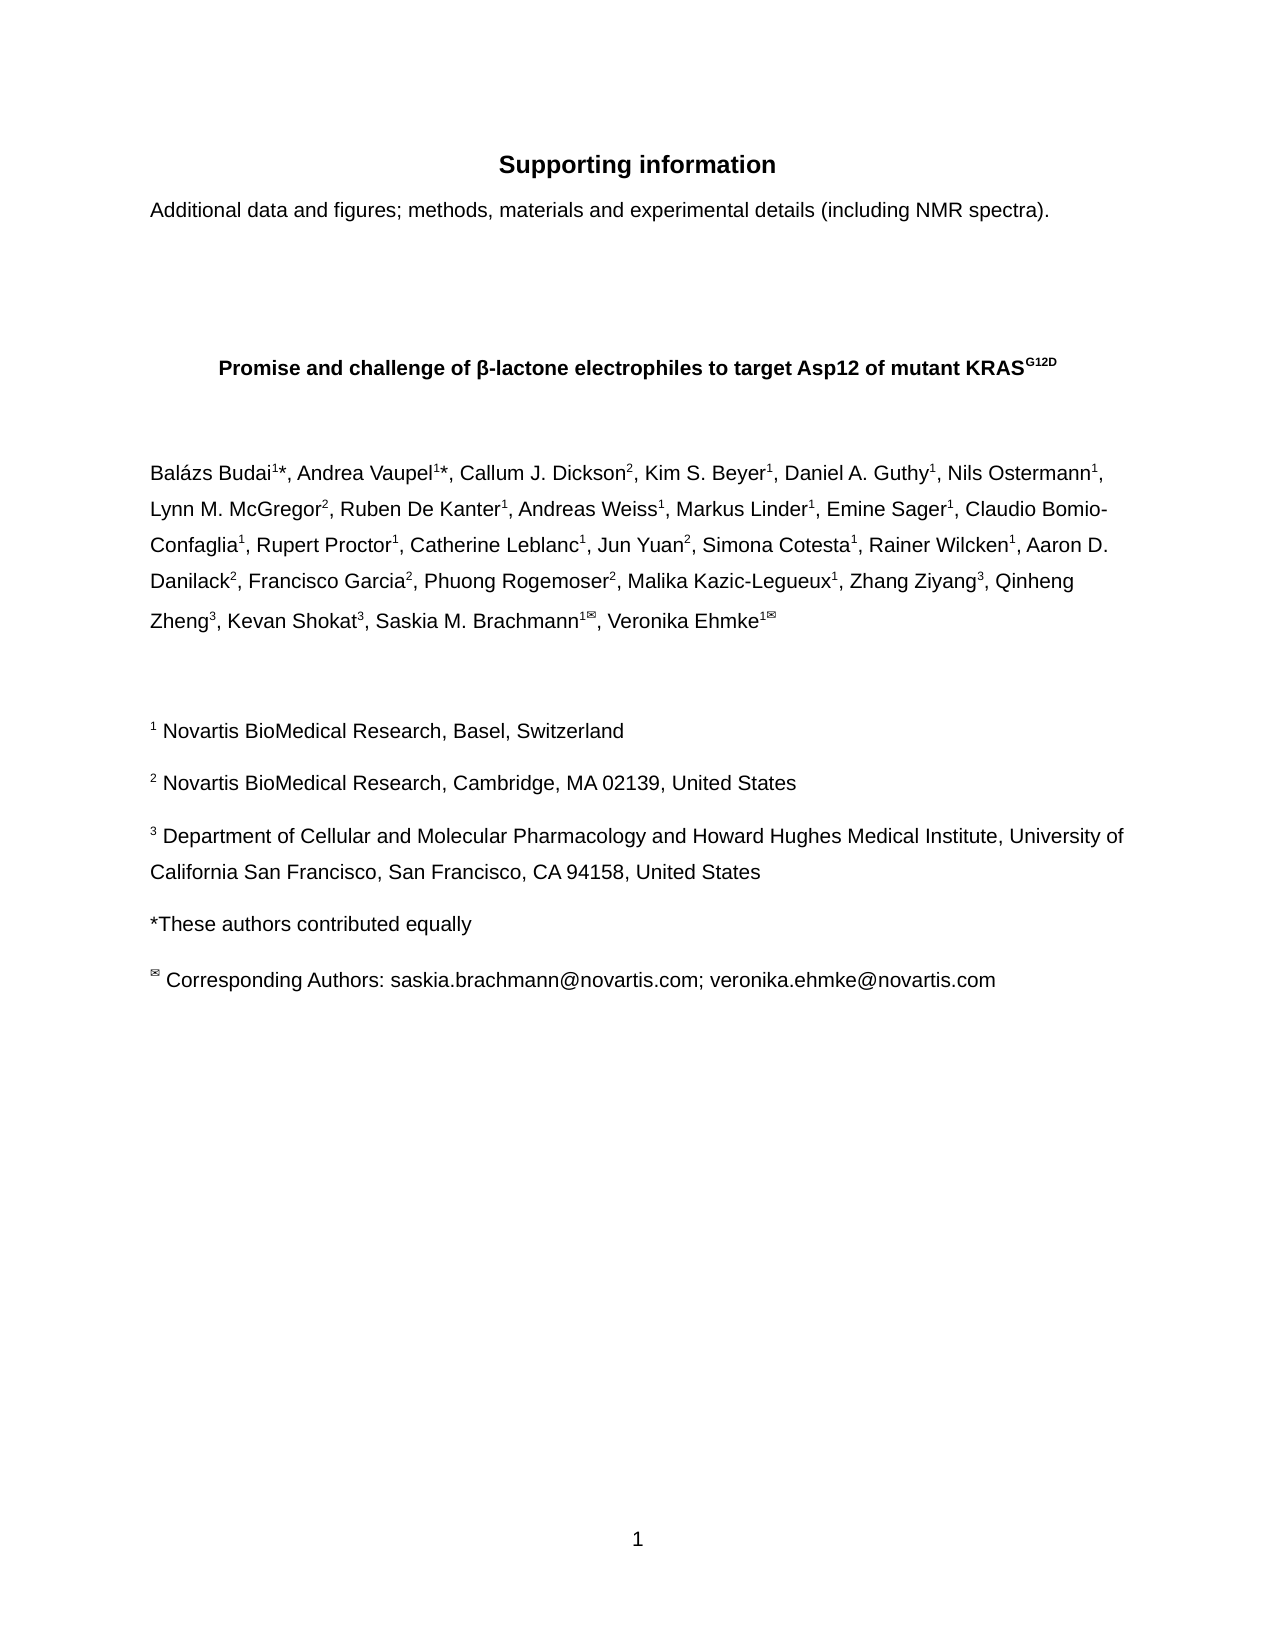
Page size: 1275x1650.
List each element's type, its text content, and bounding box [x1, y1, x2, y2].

text 3 Department of Cellular and Molecular Pharmacology and Howard Hughes Medical Institute, University of California San Francisco, San Francisco, CA 94158, United States [150, 824, 1125, 884]
text Additional data and figures; methods, materials and experimental details (including NMR spectra). [150, 198, 1125, 222]
text Supporting information [150, 150, 1125, 179]
text Balázs Budai1*, Andrea Vaupel1*, Callum J. Dickson2, Kim S. Beyer1, Daniel A. Guthy1, Nils Ostermann1, Lynn M. McGregor2, Ruben De Kanter1, Andreas Weiss1, Markus Linder1, Emine Sager1, Claudio Bomio-Confaglia1, Rupert Proctor1, Catherine Leblanc1, Jun Yuan2, Simona Cotesta1, Rainer Wilcken1, Aaron D. Danilack2, Francisco Garcia2, Phuong Rogemoser2, Malika Kazic-Legueux1, Zhang Ziyang3, Qinheng Zheng3, Kevan Shokat3, Saskia M. Brachmann1✉, Veronika Ehmke1✉ [150, 461, 1125, 635]
text *These authors contributed equally [150, 912, 1125, 936]
text 1 Novartis BioMedical Research, Basel, Switzerland [150, 718, 1125, 742]
text Promise and challenge of β-lactone electrophiles to target Asp12 of mutant KRASG12D [150, 356, 1125, 379]
text ✉ Corresponding Authors: saskia.brachmann@novartis.com; veronika.ehmke@novartis.com [150, 965, 1125, 993]
text 2 Novartis BioMedical Research, Cambridge, MA 02139, United States [150, 771, 1125, 795]
